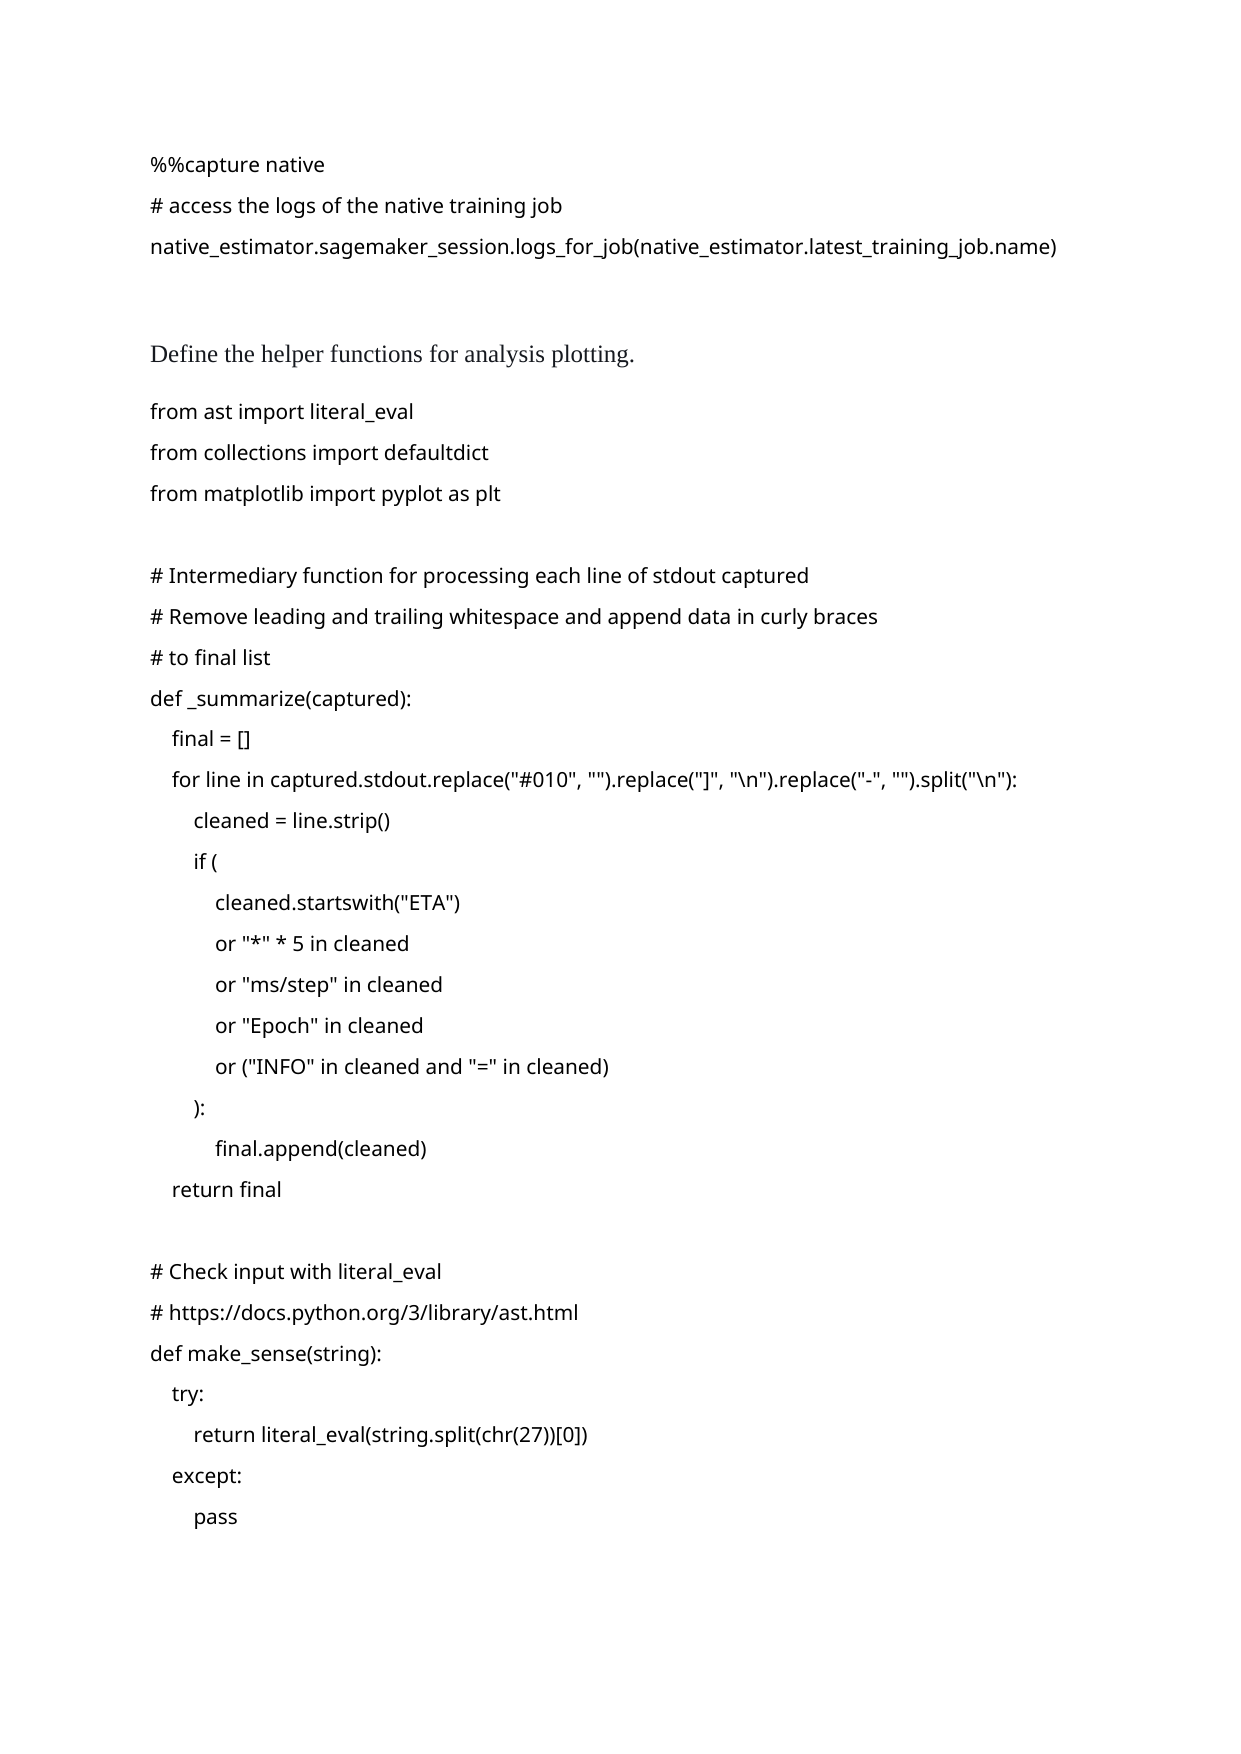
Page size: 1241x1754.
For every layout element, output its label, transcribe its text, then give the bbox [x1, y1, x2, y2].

text from ast import literal_eval [150, 397, 1090, 426]
text # https://docs.python.org/3/library/ast.html [150, 1298, 1090, 1326]
text cleaned = line.strip() [150, 806, 1090, 835]
text # Remove leading and trailing whitespace and append data in curly braces [150, 602, 1090, 630]
text or "ms/step" in cleaned [150, 970, 1090, 999]
text %%capture native [150, 150, 1090, 178]
text def make_sense(string): [150, 1339, 1090, 1367]
text return final [150, 1175, 1090, 1203]
text except: [150, 1461, 1090, 1490]
text pass [150, 1502, 1090, 1531]
text try: [150, 1379, 1090, 1408]
text def _summarize(captured): [150, 684, 1090, 712]
text or "Epoch" in cleaned [150, 1011, 1090, 1039]
text # Intermediary function for processing each line of stdout captured [150, 561, 1090, 589]
text # Check input with literal_eval [150, 1257, 1090, 1285]
text final = [] [150, 724, 1090, 753]
text Define the helper functions for analysis plotting. [150, 330, 1090, 368]
text for line in captured.stdout.replace("#010", "").replace("]", "\n").replace("-", "").split("\n"): [150, 766, 1090, 794]
text if ( [150, 847, 1090, 876]
text return literal_eval(string.split(chr(27))[0]) [150, 1421, 1090, 1449]
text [150, 191, 1090, 219]
text ): [150, 1093, 1090, 1121]
text native_estimator.sagemaker_session.logs_for_job(native_estimator.latest_training_job.name) [150, 232, 1090, 260]
text or ("INFO" in cleaned and "=" in cleaned) [150, 1052, 1090, 1081]
text or "*" * 5 in cleaned [150, 929, 1090, 958]
text from collections import defaultdict [150, 438, 1090, 466]
text cleaned.startswith("ETA") [150, 888, 1090, 917]
text # to final list [150, 643, 1090, 671]
text final.append(cleaned) [150, 1134, 1090, 1162]
text from matplotlib import pyplot as plt [150, 479, 1090, 507]
